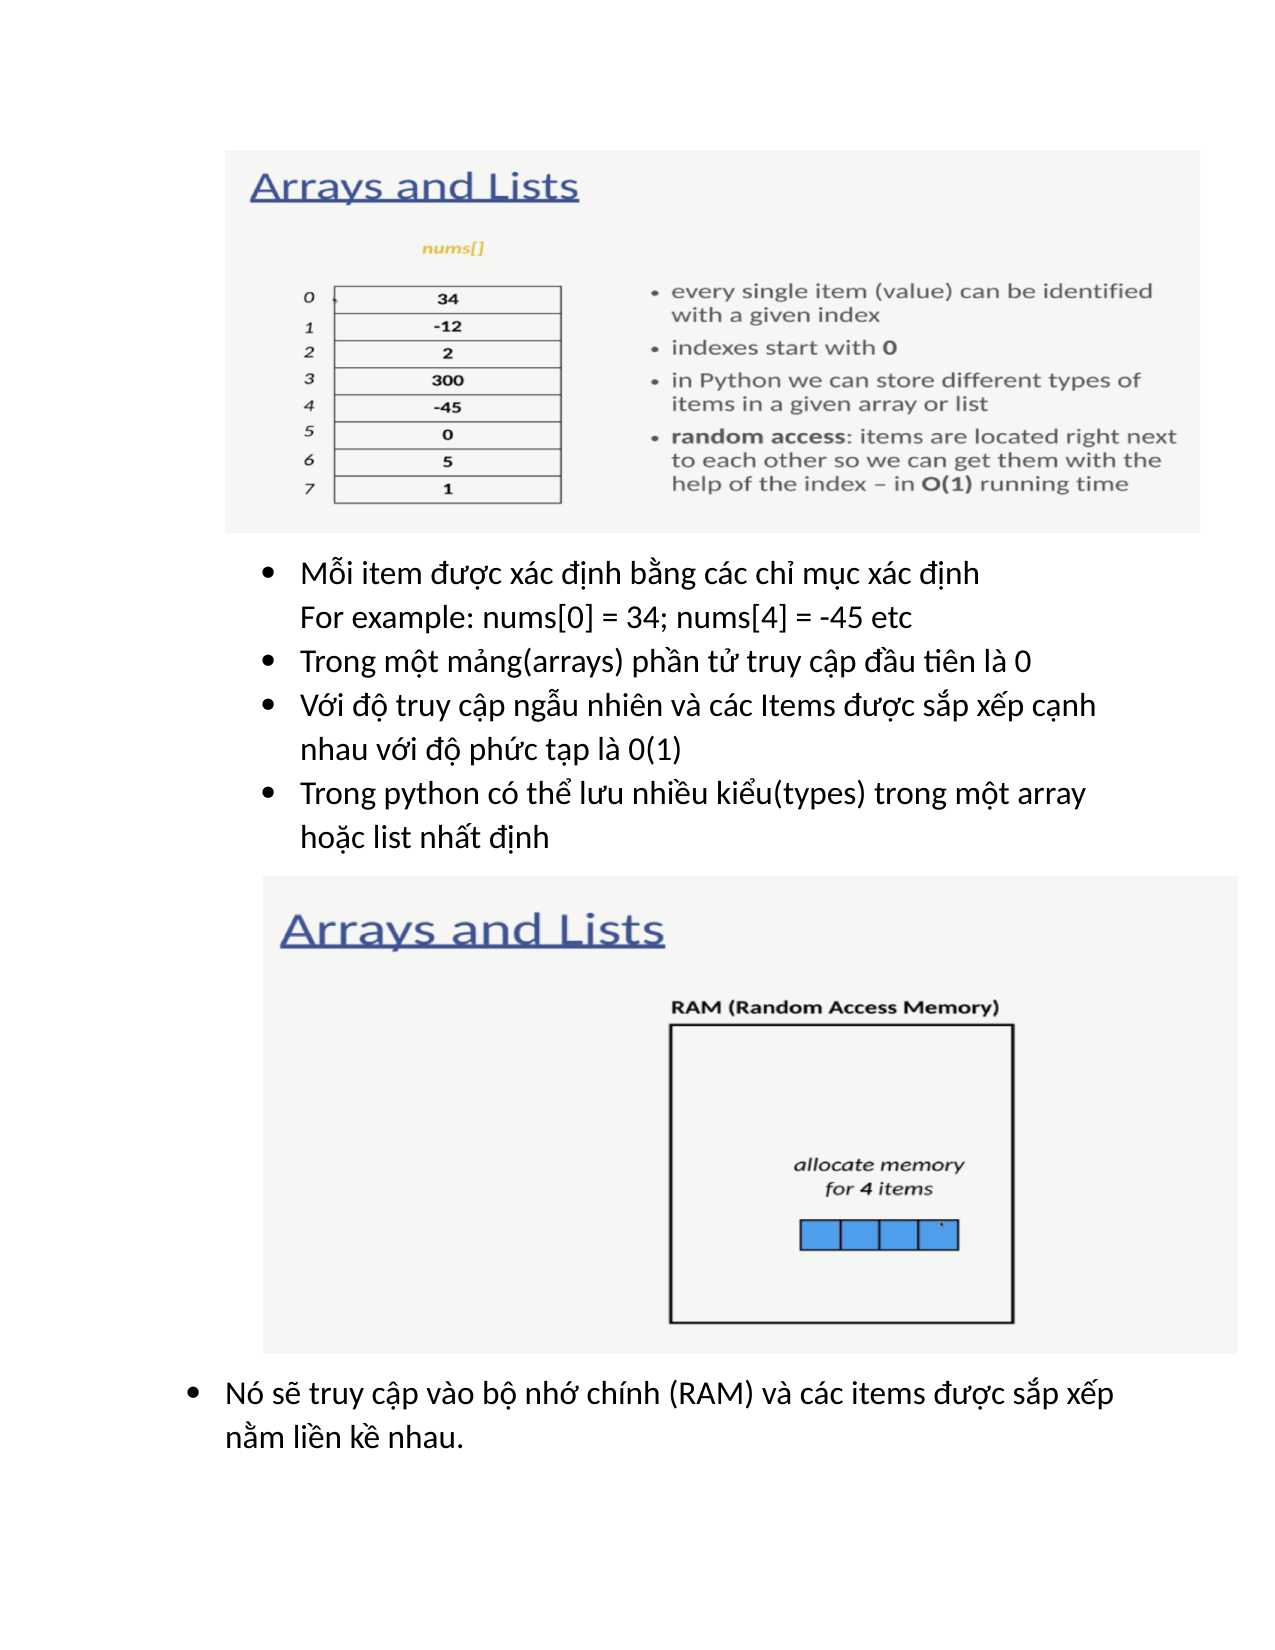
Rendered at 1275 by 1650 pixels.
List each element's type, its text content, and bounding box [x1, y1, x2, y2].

list Nó sẽ truy cập vào bộ nhớ chính (RAM) và các items được sắp xếp nằm liền kề nhau. [187, 1372, 1125, 1457]
list For example: nums[0] = 34; nums[4] = -45 etc [300, 596, 1125, 637]
picture [225, 150, 1200, 533]
picture [262, 876, 1238, 1354]
list Với độ truy cập ngẫu nhiên và các Items được sắp xếp cạnh nhau với độ phức tạp là 0(1) [262, 684, 1125, 768]
list Trong python có thể lưu nhiều kiểu(types) trong một array hoặc list nhất định [262, 772, 1125, 856]
list Trong một mảng(arrays) phần tử truy cập đầu tiên là 0 [262, 640, 1125, 681]
list Mỗi item được xác định bằng các chỉ mục xác định [262, 552, 1125, 593]
